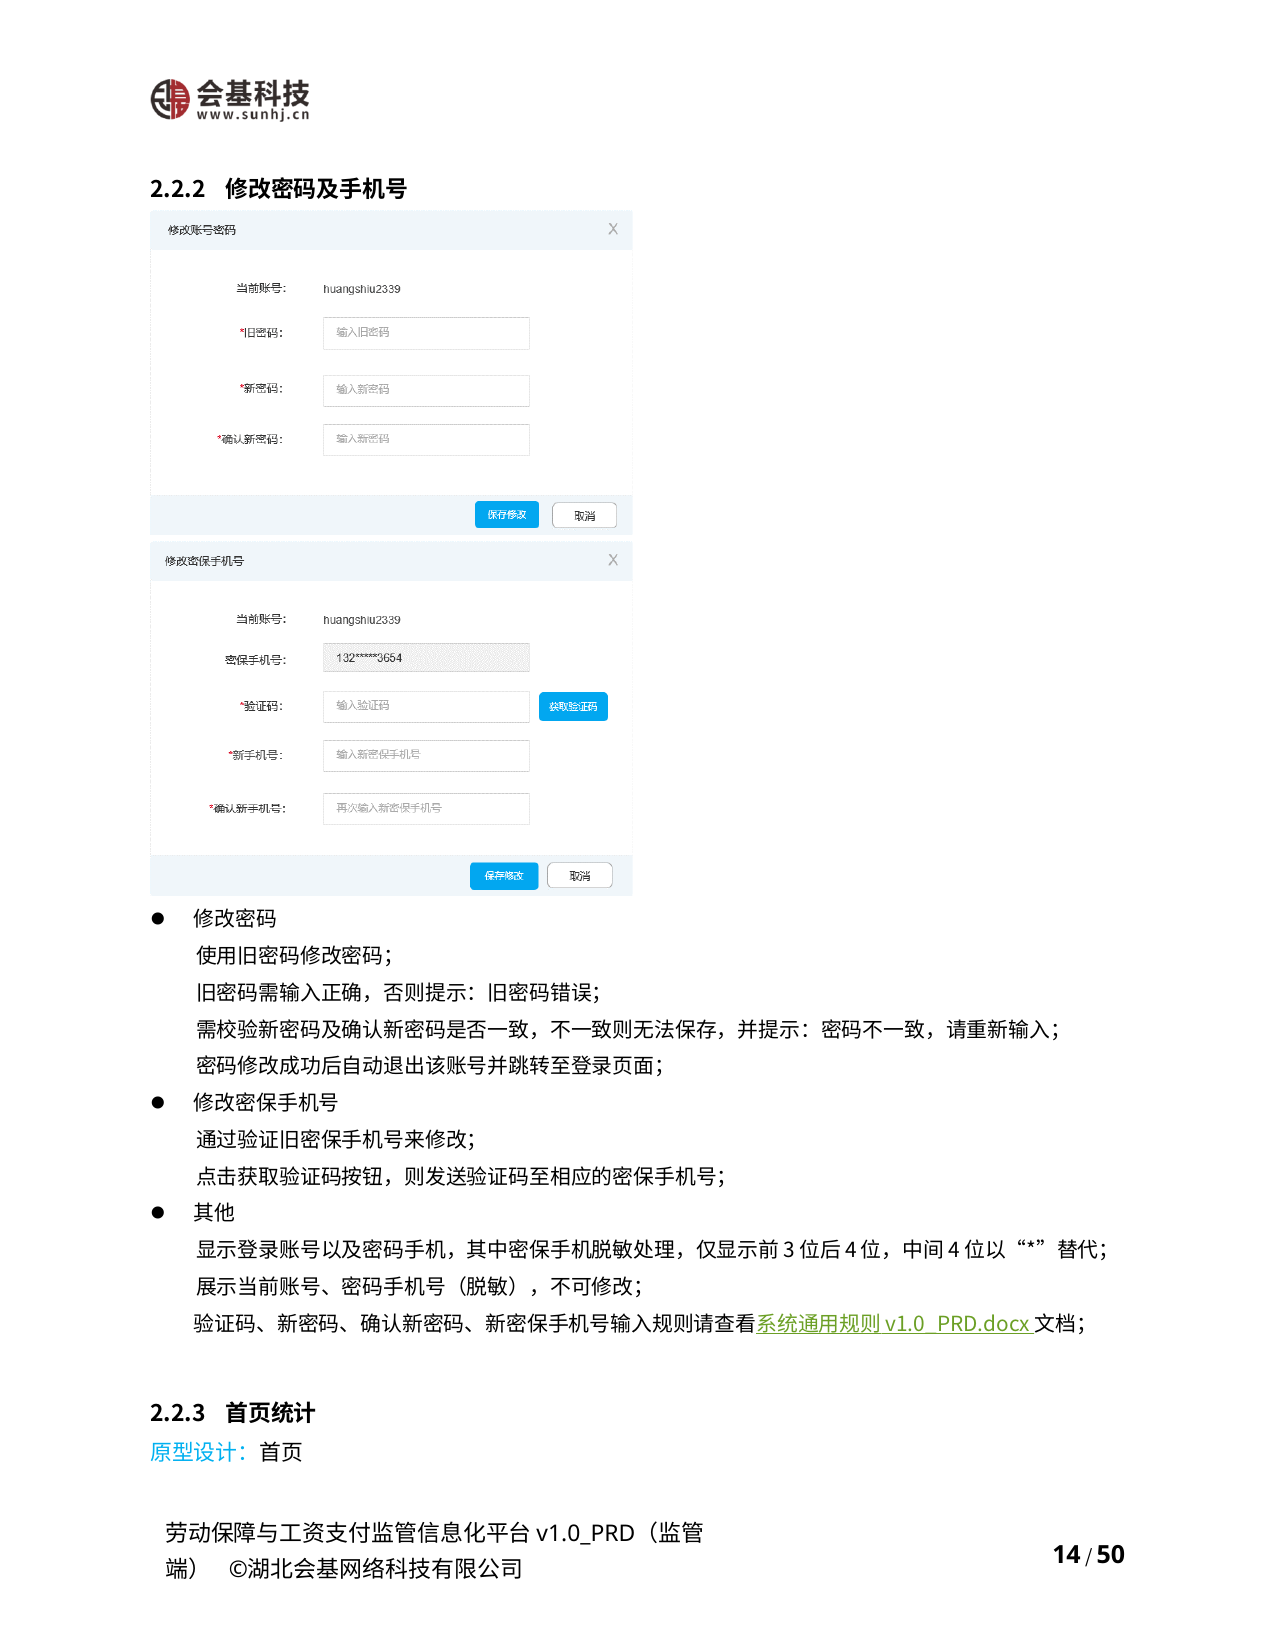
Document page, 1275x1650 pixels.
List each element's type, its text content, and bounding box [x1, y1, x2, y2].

subtitle 修改密码及手机号 [150, 171, 1125, 204]
list 验证码、新密码、确认新密码、新密保手机号输入规则请查看系统通用规则v1.0_PRD.docx文档； [173, 1307, 1125, 1337]
picture [150, 541, 633, 896]
list 显示登录账号以及密码手机，其中密保手机脱敏处理，仅显示前3位后4位，中间4位以“*”替代； [196, 1233, 1125, 1264]
list 修改密保手机号 [150, 1086, 1125, 1117]
subtitle 首页统计 [150, 1395, 1125, 1428]
list 其他 [150, 1197, 1125, 1227]
list 密码修改成功后自动退出该账号并跳转至登录页面； [196, 1049, 1125, 1080]
list 点击获取验证码按钮，则发送验证码至相应的密保手机号； [196, 1160, 1125, 1190]
list 需校验新密码及确认新密码是否一致，不一致则无法保存，并提示：密码不一致，请重新输入； [196, 1013, 1125, 1043]
list 展示当前账号、密码手机号（脱敏），不可修改； [196, 1270, 1125, 1300]
text 原型设计：首页 [150, 1435, 1125, 1466]
picture [150, 210, 633, 535]
list 通过验证旧密保手机号来修改； [196, 1123, 1125, 1153]
list 修改密码 [150, 902, 1125, 933]
picture [150, 79, 309, 122]
list 使用旧密码修改密码； [196, 939, 1125, 969]
list 旧密码需输入正确，否则提示：旧密码错误； [196, 976, 1125, 1006]
